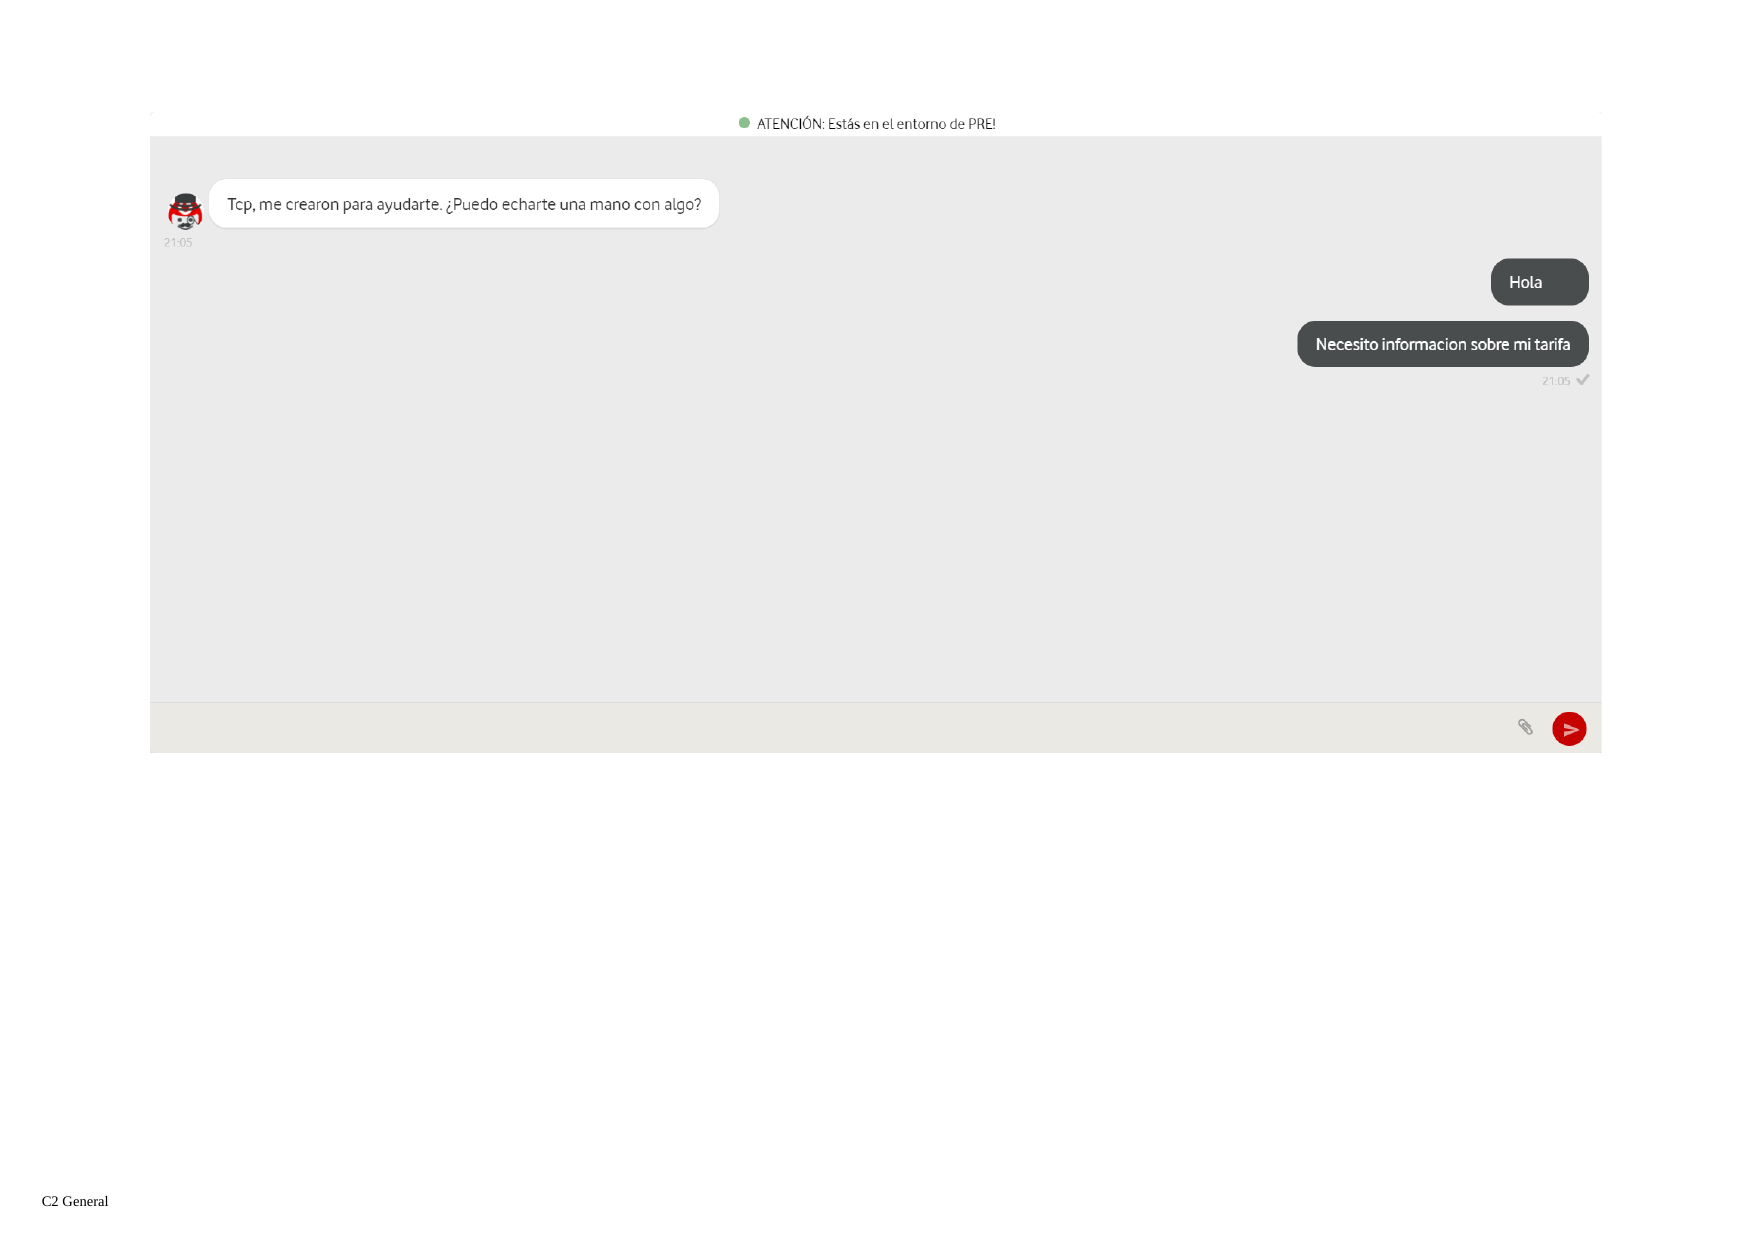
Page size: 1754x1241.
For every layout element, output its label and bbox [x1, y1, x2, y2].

picture [150, 112, 1602, 753]
